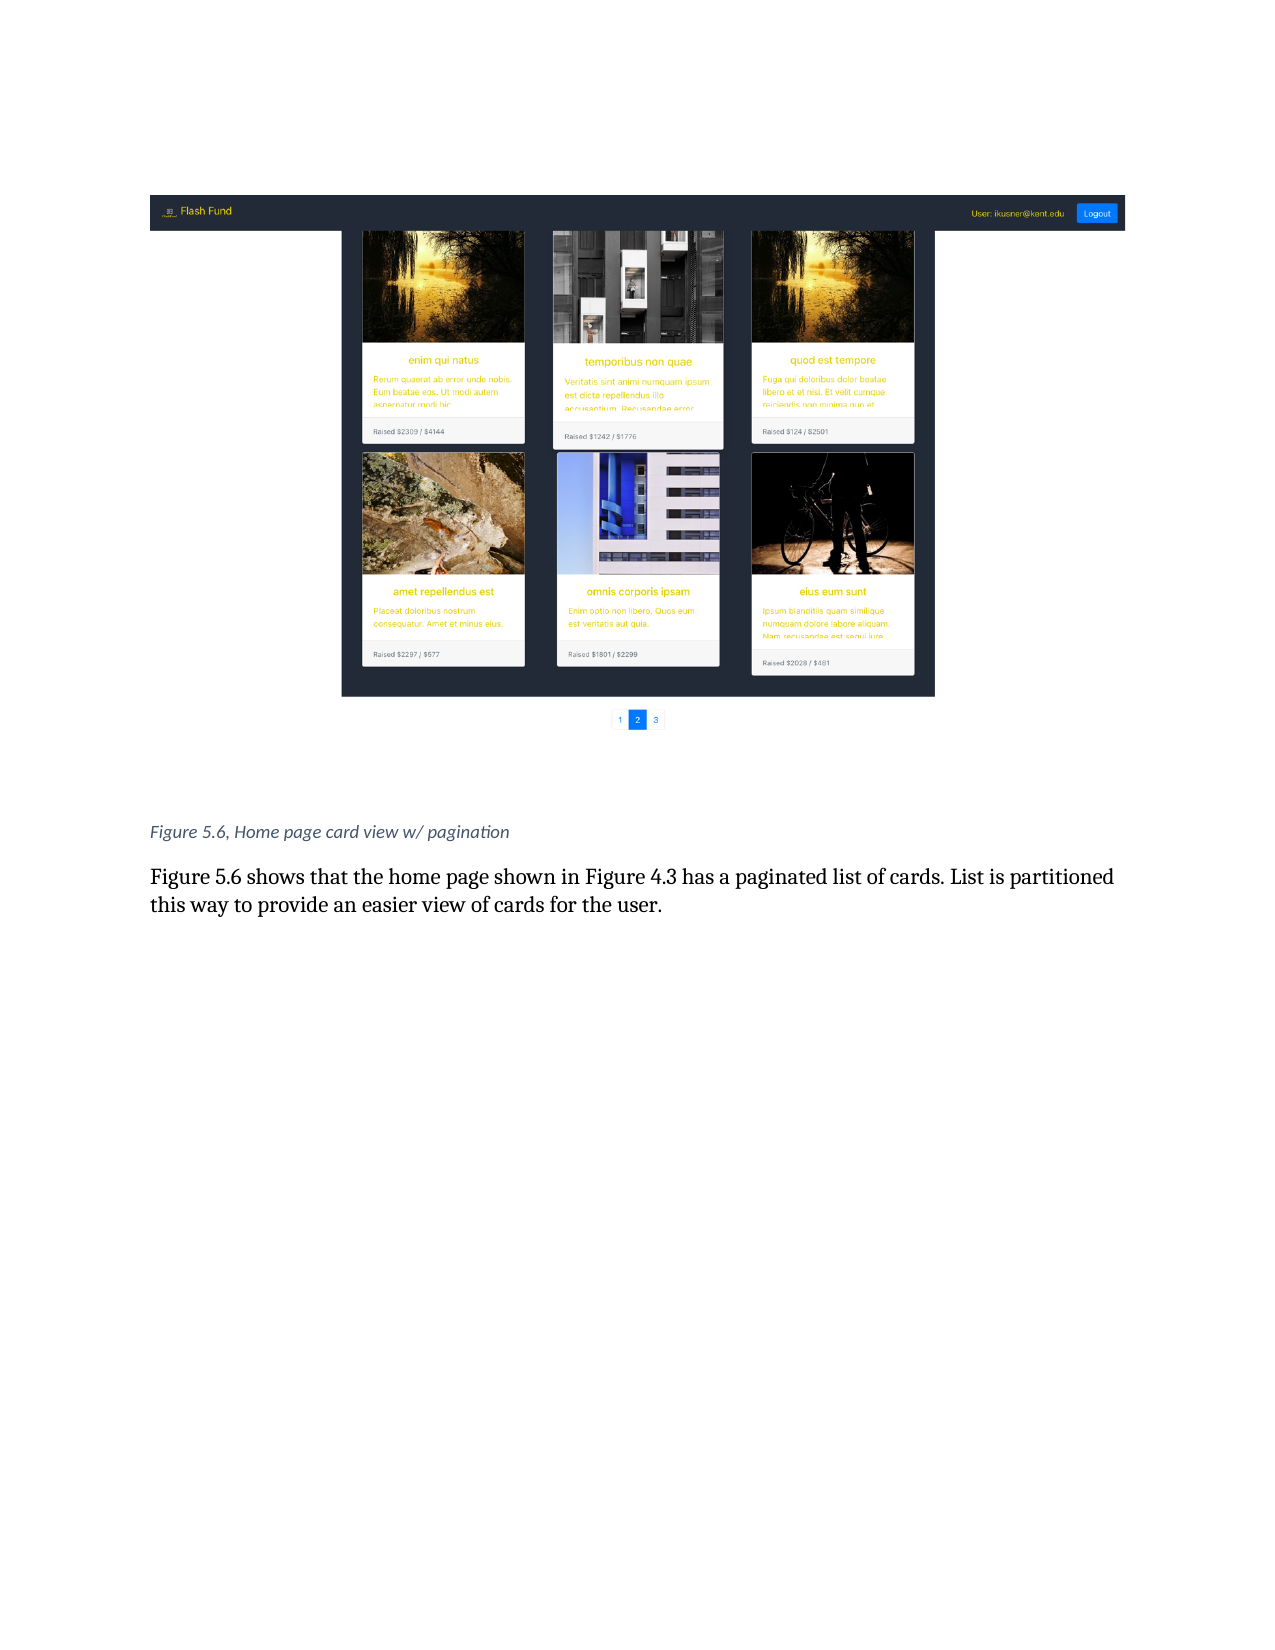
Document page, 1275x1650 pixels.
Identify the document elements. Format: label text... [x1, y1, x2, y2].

text Figure 5.6, Home page card view w/ pagination [150, 820, 1125, 843]
picture [150, 195, 1125, 755]
text Figure 5.6 shows that the home page shown in Figure 4.3 has a paginated list of cards. List is partitioned this way to provide an easier view of cards for the user. [150, 864, 1125, 919]
